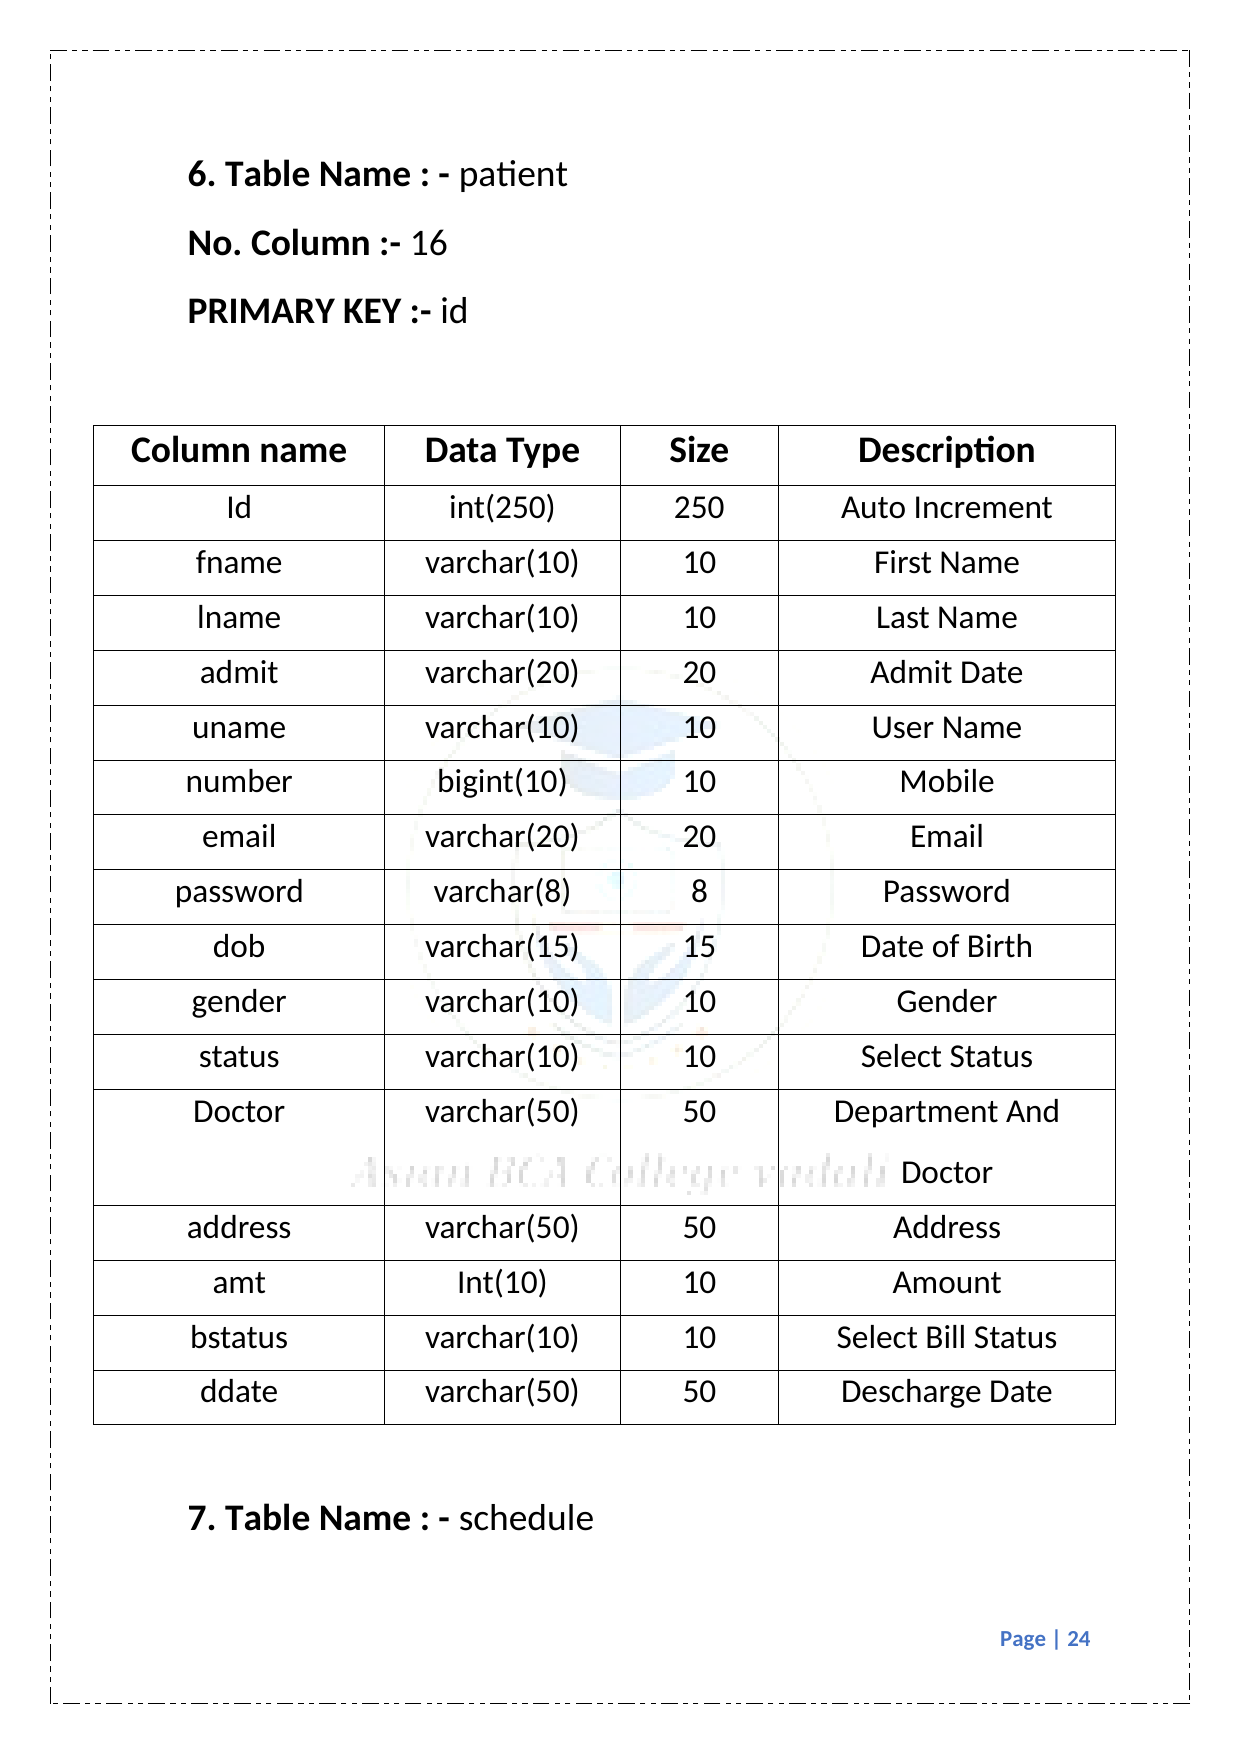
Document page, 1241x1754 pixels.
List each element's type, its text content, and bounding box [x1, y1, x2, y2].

table_cell 20 [621, 651, 778, 704]
table_cell Amount [779, 1261, 1115, 1314]
table_cell 10 [621, 761, 778, 814]
table_cell dob [94, 925, 384, 979]
table_cell Last Name [779, 596, 1115, 650]
table_cell 10 [621, 1316, 778, 1369]
table_cell email [94, 815, 384, 869]
table_cell 10 [621, 980, 778, 1034]
table_cell Date of Birth [779, 925, 1115, 979]
table_cell Select Bill Status [779, 1316, 1115, 1369]
table_cell 50 [621, 1206, 778, 1260]
table_cell amt [94, 1261, 384, 1314]
list Table Name : - schedule [187, 1494, 1090, 1540]
table_cell int(250) [385, 486, 620, 540]
table_cell varchar(8) [385, 870, 620, 924]
table_cell varchar(10) [385, 980, 620, 1034]
table_cell varchar(10) [385, 1035, 620, 1089]
table_cell 10 [621, 541, 778, 595]
table_cell Gender [779, 980, 1115, 1034]
table_cell password [94, 870, 384, 924]
table_header Data Type [385, 426, 620, 485]
table_cell Mobile [779, 761, 1115, 814]
table_cell Email [779, 815, 1115, 869]
table_cell 50 [621, 1090, 778, 1205]
table_cell Doctor [94, 1090, 384, 1205]
table_header Description [779, 426, 1115, 485]
text No. Column :- 16 [150, 219, 1090, 264]
table_cell bstatus [94, 1316, 384, 1369]
table_cell 10 [621, 596, 778, 650]
table_cell Department And Doctor [779, 1090, 1115, 1205]
table_cell Id [94, 486, 384, 540]
table_cell 20 [621, 815, 778, 869]
table_cell varchar(10) [385, 706, 620, 759]
table_cell 10 [621, 1035, 778, 1089]
table_cell Admit Date [779, 651, 1115, 704]
table_cell 8 [621, 870, 778, 924]
table_cell 50 [621, 1371, 778, 1424]
table_cell fname [94, 541, 384, 595]
table_header Size [621, 426, 778, 485]
table_cell gender [94, 980, 384, 1034]
list Table Name : - patient [187, 150, 1090, 196]
table_cell varchar(20) [385, 651, 620, 704]
table_cell User Name [779, 706, 1115, 759]
table_cell Int(10) [385, 1261, 620, 1314]
table_header Column name [94, 426, 384, 485]
table_cell Descharge Date [779, 1371, 1115, 1424]
table_cell varchar(10) [385, 541, 620, 595]
table_cell varchar(20) [385, 815, 620, 869]
table_cell varchar(15) [385, 925, 620, 979]
table_cell Password [779, 870, 1115, 924]
table_cell lname [94, 596, 384, 650]
table_cell 15 [621, 925, 778, 979]
table_cell First Name [779, 541, 1115, 595]
table_cell varchar(50) [385, 1090, 620, 1205]
table_cell 10 [621, 706, 778, 759]
table_cell status [94, 1035, 384, 1089]
table_cell 10 [621, 1261, 778, 1314]
table_cell Select Status [779, 1035, 1115, 1089]
table_cell bigint(10) [385, 761, 620, 814]
table_cell Address [779, 1206, 1115, 1260]
table_cell ddate [94, 1371, 384, 1424]
table_cell number [94, 761, 384, 814]
table_cell 250 [621, 486, 778, 540]
table_cell address [94, 1206, 384, 1260]
table_cell varchar(10) [385, 1316, 620, 1369]
table_cell varchar(50) [385, 1371, 620, 1424]
table_cell varchar(10) [385, 596, 620, 650]
text PRIMARY KEY :- id [150, 287, 1090, 333]
table_cell Auto Increment [779, 486, 1115, 540]
table_cell varchar(50) [385, 1206, 620, 1260]
table_cell uname [94, 706, 384, 759]
table_cell admit [94, 651, 384, 704]
